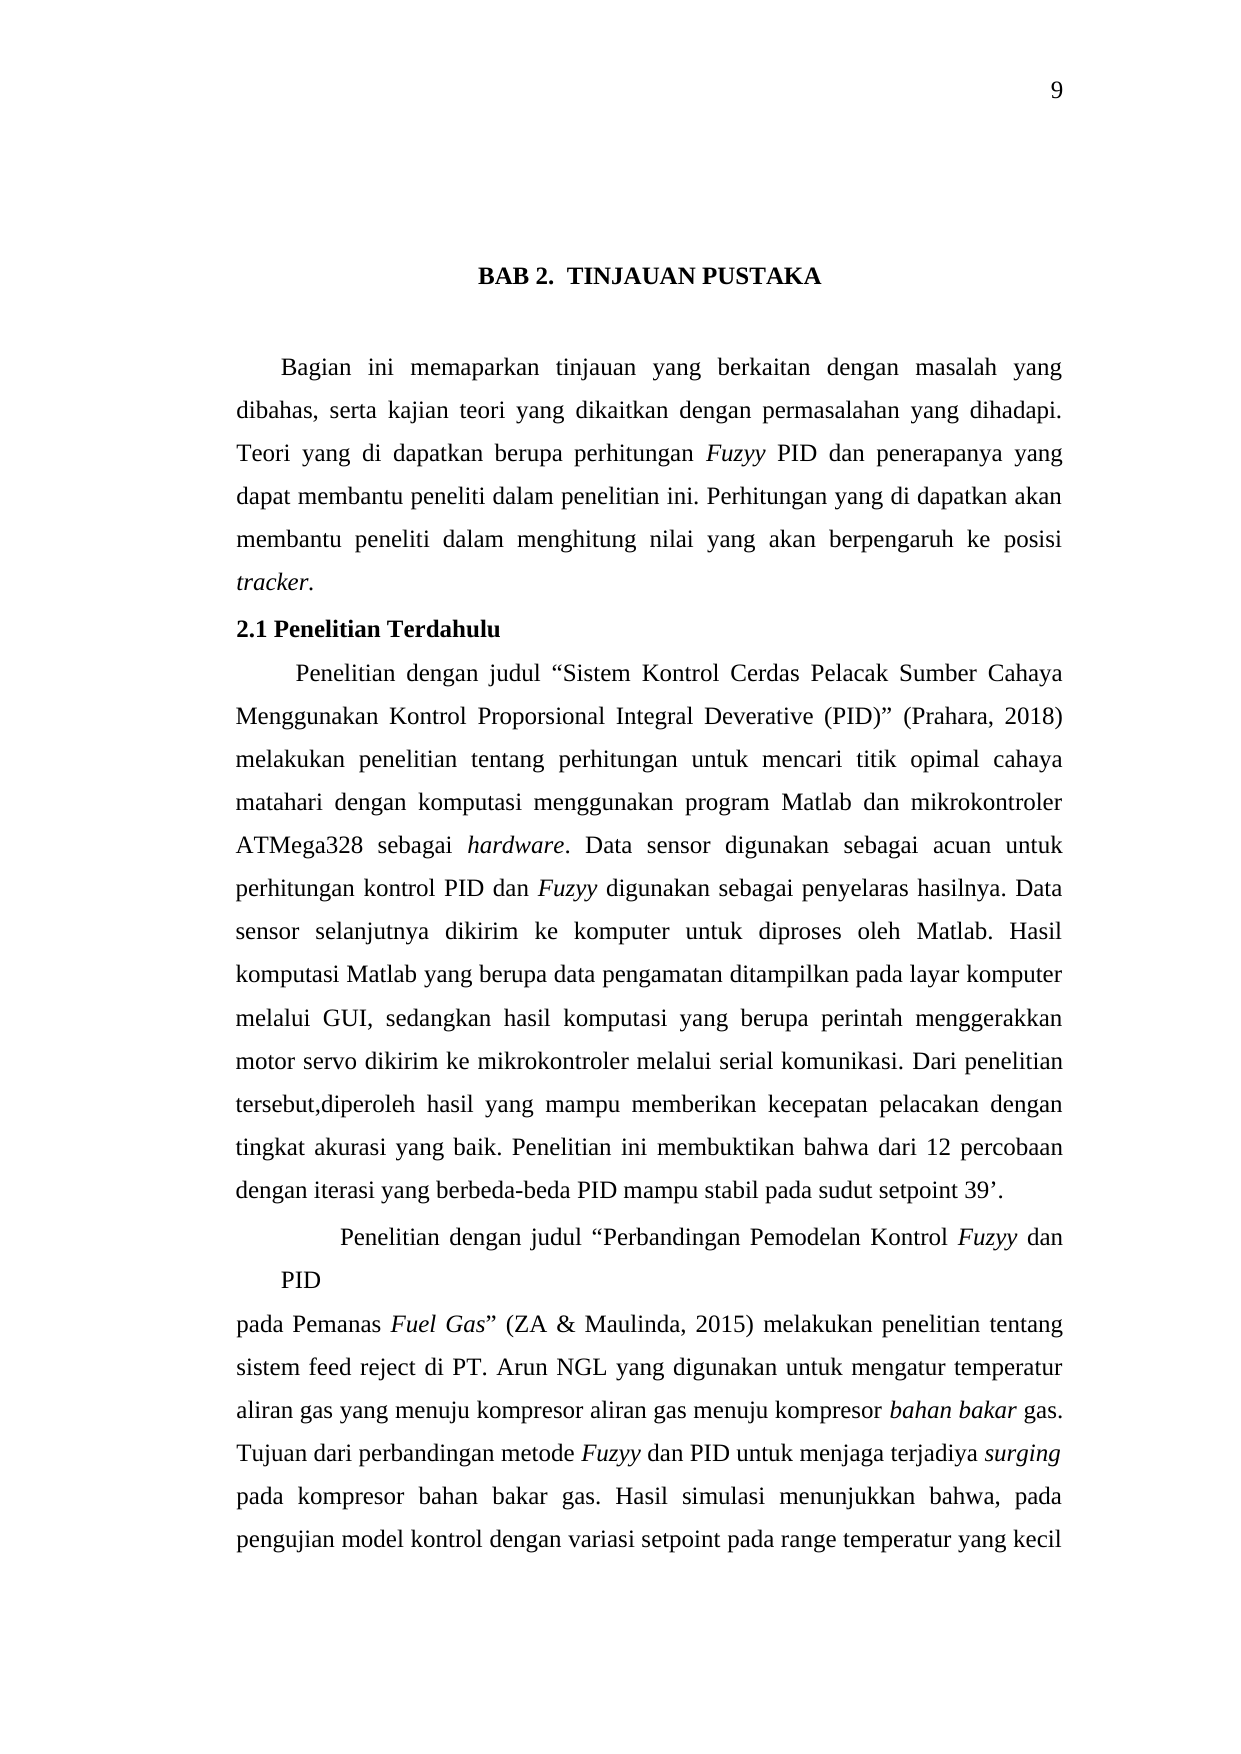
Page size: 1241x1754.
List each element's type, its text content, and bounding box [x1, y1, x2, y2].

subtitle TINJAUAN PUSTAKA [236, 261, 1063, 290]
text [236, 1309, 1063, 1553]
subtitle Penelitian Terdahulu [236, 614, 1063, 643]
text Penelitian dengan judul “Perbandingan Pemodelan Kontrol Fuzyy dan PID [281, 1222, 1063, 1294]
list Bagian ini memaparkan tinjauan yang berkaitan dengan masalah yang dibahas, serta kajian teori yang dikaitkan dengan permasalahan yang dihadapi. Teori yang di dapatkan berupa perhitungan Fuzyy PID dan penerapanya yang dapat membantu peneliti dalam penelitian ini. Perhitungan yang di dapatkan akan membantu peneliti dalam menghitung nilai yang akan berpengaruh ke posisi tracker. [236, 352, 1063, 596]
text Penelitian dengan judul “Sistem Kontrol Cerdas Pelacak Sumber Cahaya Menggunakan Kontrol Proporsional Integral Deverative (PID)” melakukan penelitian tentang perhitungan untuk mencari titik opimal cahaya matahari dengan komputasi menggunakan program Matlab dan mikrokontroler ATMega328 sebagai hardware. Data sensor digunakan sebagai acuan untuk perhitungan kontrol PID dan Fuzyy digunakan sebagai penyelaras hasilnya. Data sensor selanjutnya dikirim ke komputer untuk diproses oleh Matlab. Hasil komputasi Matlab yang berupa data pengamatan ditampilkan pada layar komputer melalui GUI, sedangkan hasil komputasi yang berupa perintah menggerakkan motor servo dikirim ke mikrokontroler melalui serial komunikasi. Dari penelitian tersebut,diperoleh hasil yang mampu memberikan kecepatan pelacakan dengan tingkat akurasi yang baik. Penelitian ini membuktikan bahwa dari 12 percobaan dengan iterasi yang berbeda-beda PID mampu stabil pada sudut setpoint 39’. [235, 658, 1063, 1204]
